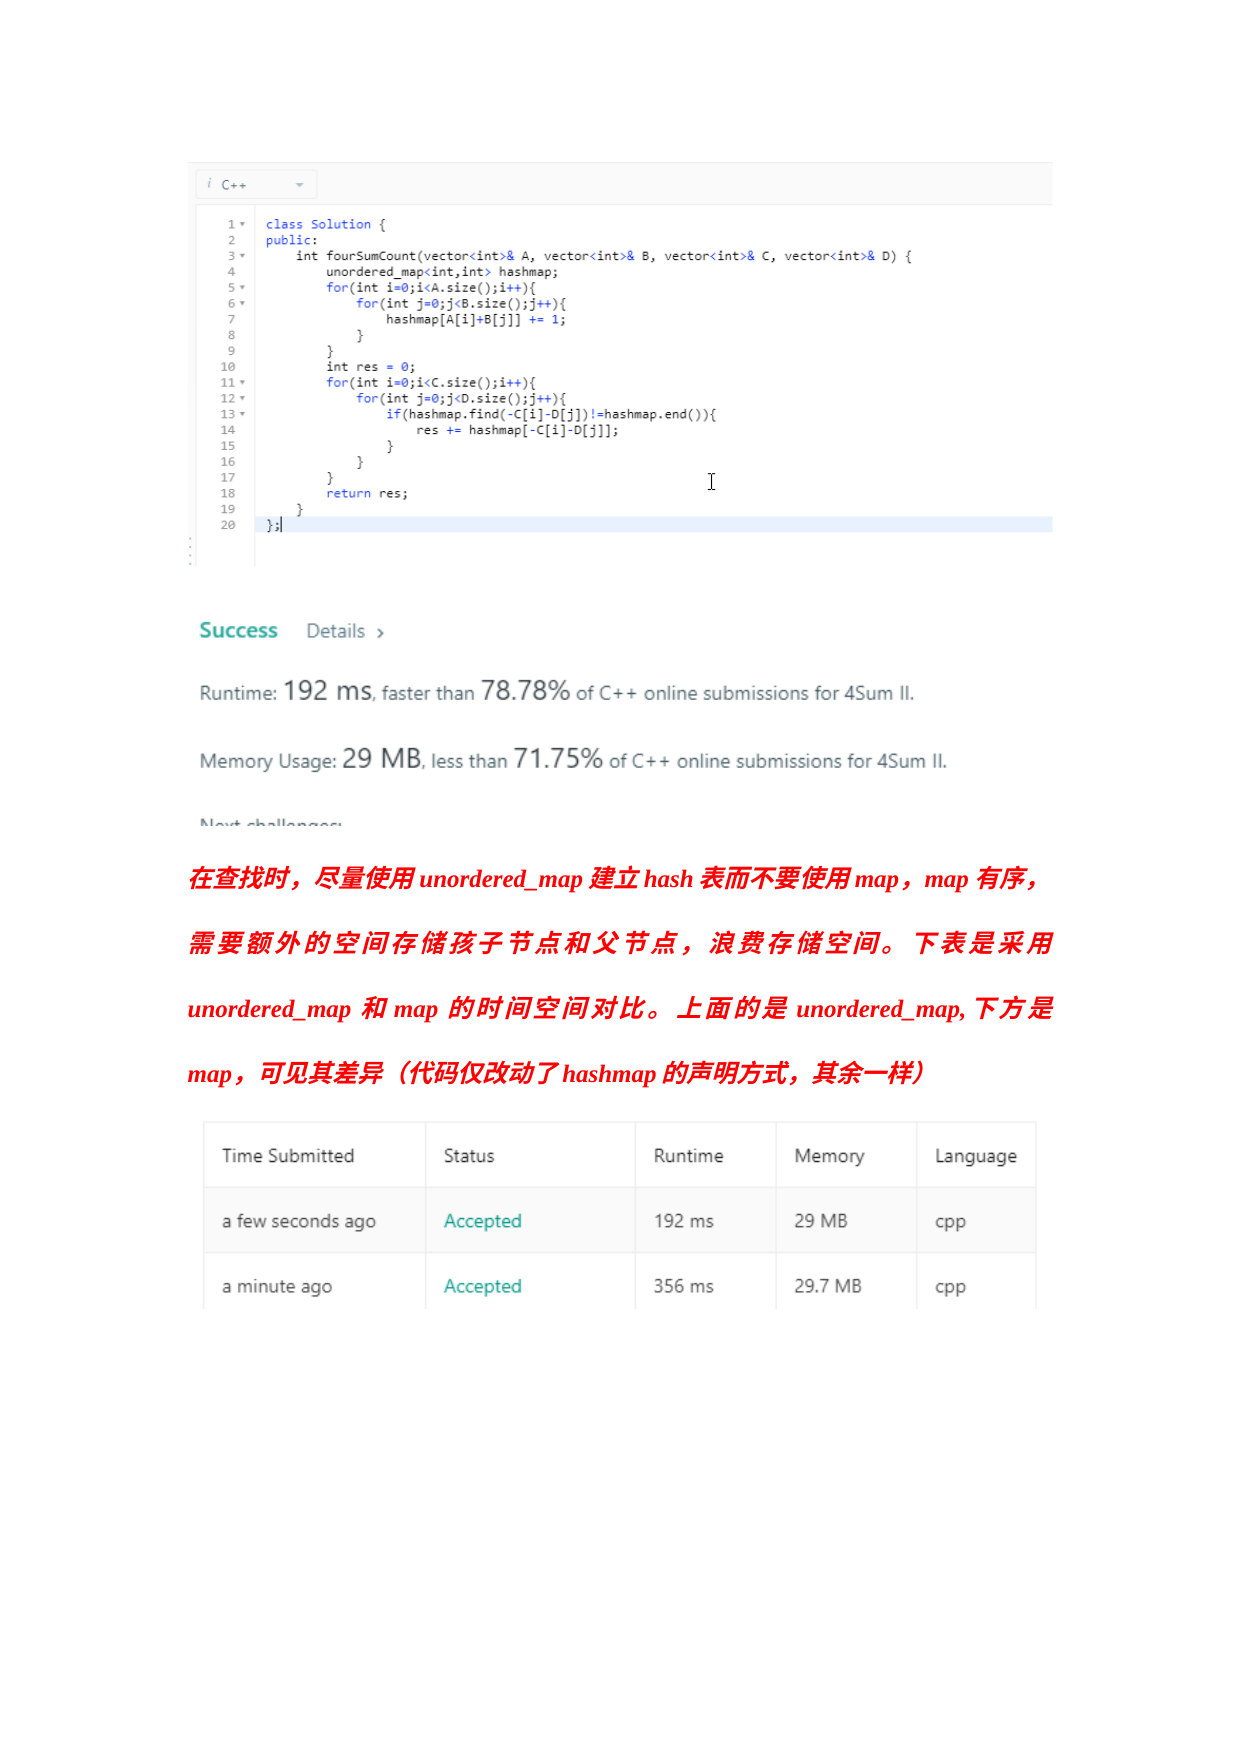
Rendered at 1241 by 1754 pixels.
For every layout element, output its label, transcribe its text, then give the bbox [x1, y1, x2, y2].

picture [187, 162, 1053, 566]
picture [187, 584, 1053, 826]
text 在查找时，尽量使用unordered_map建立hash表而不要使用map，map有序，需要额外的空间存储孩子节点和父节点，浪费存储空间。下表是采用unordered_map和map的时间空间对比。上面的是unordered_map,下方是map，可见其差异（代码仅改动了hashmap的声明方式，其余一样） [187, 844, 1053, 1104]
picture [187, 1104, 1053, 1309]
